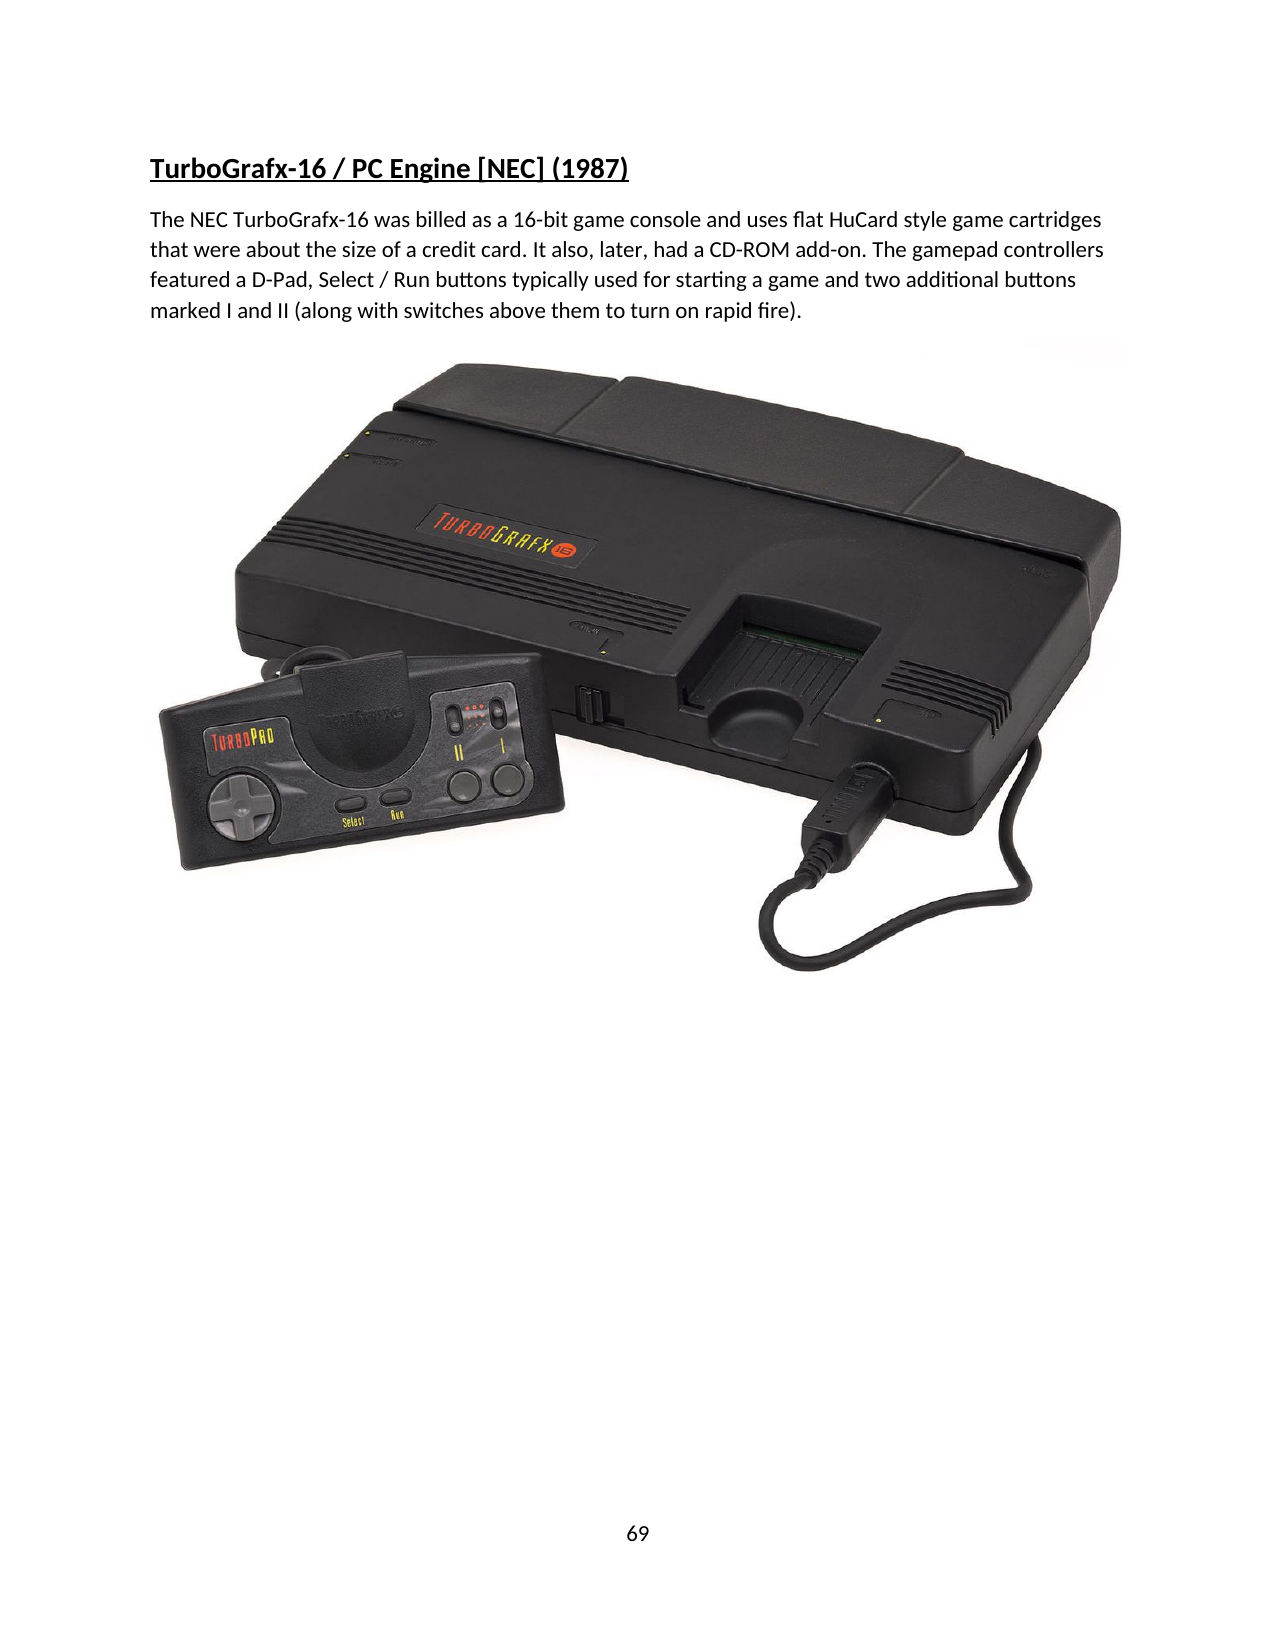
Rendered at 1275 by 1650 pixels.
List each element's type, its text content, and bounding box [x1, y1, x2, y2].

picture [150, 342, 1125, 993]
text TurboGrafx-16 / PC Engine [NEC] (1987) [150, 150, 1125, 186]
text The NEC TurboGrafx-16 was billed as a 16-bit game console and uses flat HuCard style game cartridges that were about the size of a credit card. It also, later, had a CD-ROM add-on. The gamepad controllers featured a D-Pad, Select / Run buttons typically used for starting a game and two additional buttons marked I and II (along with switches above them to turn on rapid fire). [150, 205, 1125, 324]
